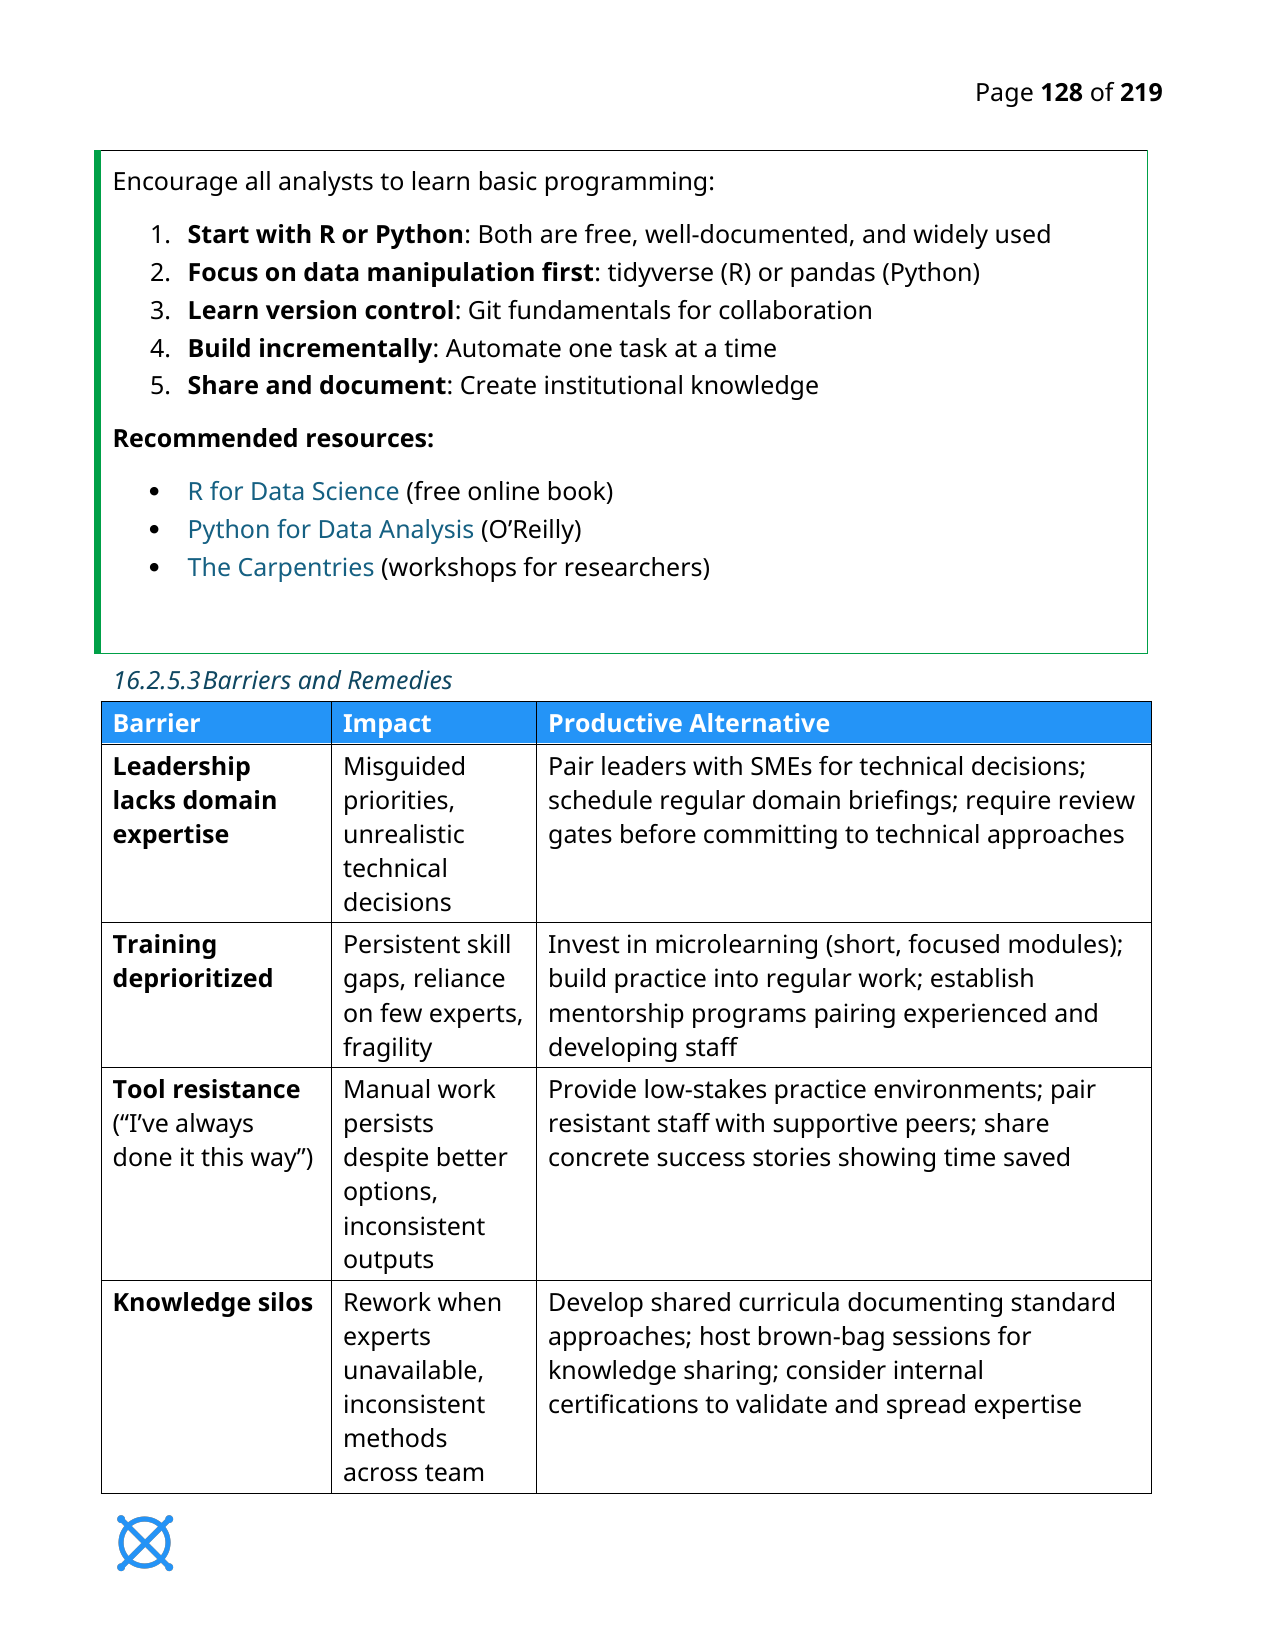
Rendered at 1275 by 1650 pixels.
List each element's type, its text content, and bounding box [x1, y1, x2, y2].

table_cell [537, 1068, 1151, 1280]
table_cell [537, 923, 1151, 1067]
picture [112, 1511, 177, 1575]
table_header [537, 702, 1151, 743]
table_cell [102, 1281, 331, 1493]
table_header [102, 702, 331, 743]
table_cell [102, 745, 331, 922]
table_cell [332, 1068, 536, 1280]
subtitle Barriers and Remedies [112, 663, 1162, 697]
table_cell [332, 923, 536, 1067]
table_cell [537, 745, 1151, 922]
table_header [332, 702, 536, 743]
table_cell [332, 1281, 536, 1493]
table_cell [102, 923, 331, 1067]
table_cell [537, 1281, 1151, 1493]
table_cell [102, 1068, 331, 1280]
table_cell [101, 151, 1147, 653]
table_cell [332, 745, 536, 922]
